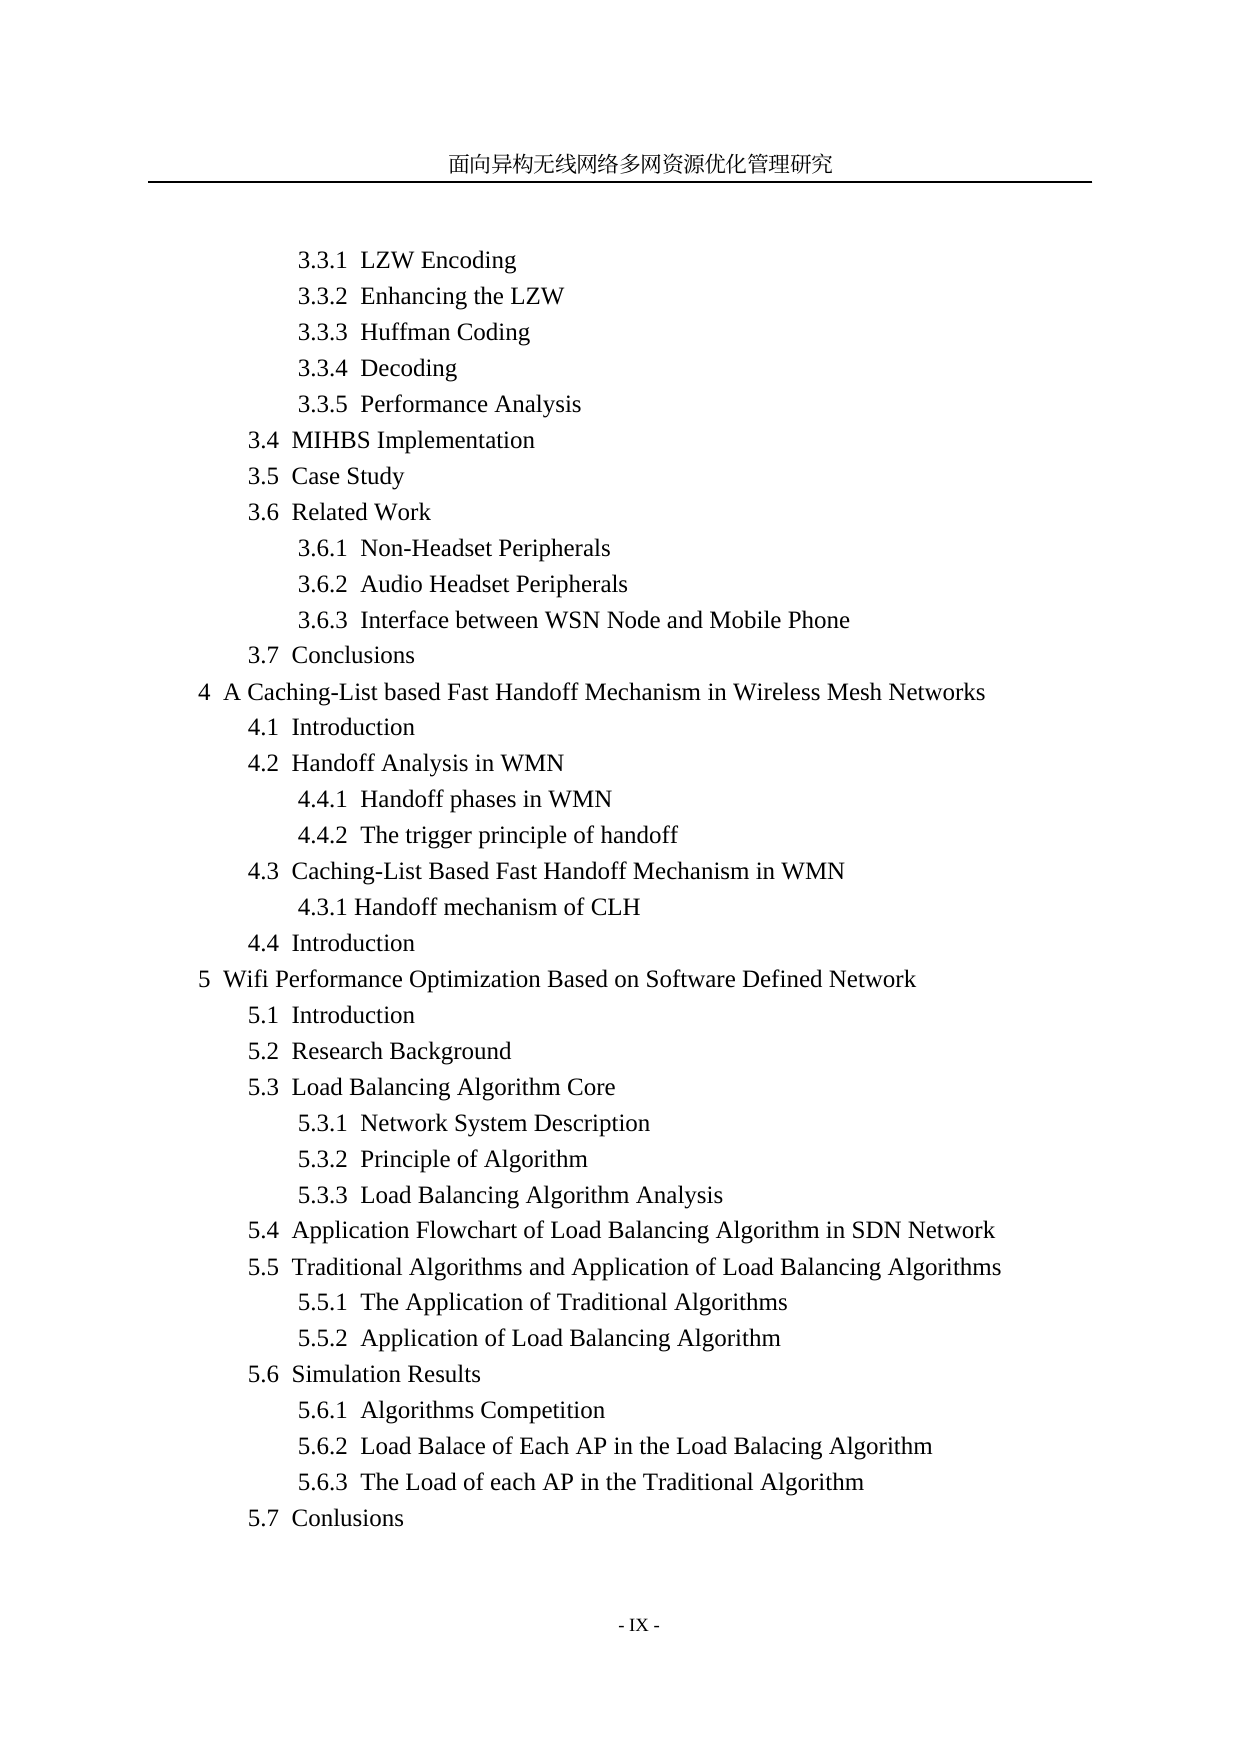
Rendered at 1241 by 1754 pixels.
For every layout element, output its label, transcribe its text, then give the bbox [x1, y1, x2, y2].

text 4 A Caching-List based Fast Handoff Mechanism in Wireless Mesh Networks 64 [198, 677, 1092, 705]
text 4.4.2 The trigger principle of handoff 67 [248, 820, 1092, 849]
text 3.7 Conclusions 63 [198, 641, 1092, 669]
text 3.3.3 Huffman Coding 53 [248, 317, 1092, 346]
text 3.6 Related Work 61 [198, 497, 1092, 526]
text 5.3 Load Balancing Algorithm Core 79 [198, 1072, 1092, 1101]
text 5.5.2 Application of Load Balancing Algorithm 83 [248, 1323, 1092, 1352]
text 5.5 Traditional Algorithms and Application of Load Balancing Algorithms 83 [198, 1252, 1092, 1280]
text 4.4 Introduction 74 [198, 928, 1092, 957]
text 4.4.1 Handoff phases in WMN 66 [248, 784, 1092, 813]
text 5.4 Application Flowchart of Load Balancing Algorithm in SDN Network 82 [198, 1216, 1092, 1244]
text 5.2 Research Background 78 [198, 1036, 1092, 1065]
text 3.3.2 Enhancing the LZW 52 [248, 281, 1092, 310]
text 3.3.5 Performance Analysis 55 [248, 389, 1092, 418]
text 5.1 Introduction 76 [198, 1000, 1092, 1029]
text 3.3.4 Decoding 55 [248, 353, 1092, 382]
text 4.3.1 Handoff mechanism of CLH 71 [248, 892, 1092, 921]
text 3.6.2 Audio Headset Peripherals 62 [248, 569, 1092, 597]
text 5.6.3 The Load of each AP in the Traditional Algorithm 86 [248, 1467, 1092, 1496]
text 5.6.2 Load Balace of Each AP in the Load Balacing Algorithm 84 [248, 1431, 1092, 1460]
text 3.5 Case Study 61 [198, 461, 1092, 490]
text 4.1 Introduction 64 [198, 712, 1092, 741]
text 5.7 Conlusions 87 [198, 1503, 1092, 1532]
text 3.6.1 Non-Headset Peripherals 62 [248, 533, 1092, 562]
text 5.6.1 Algorithms Competition 84 [248, 1395, 1092, 1424]
text 5.3.3 Load Balancing Algorithm Analysis 81 [248, 1180, 1092, 1208]
text 5.3.2 Principle of Algorithm 79 [248, 1144, 1092, 1172]
text 5.3.1 Network System Description 79 [248, 1108, 1092, 1137]
text 5 Wifi Performance Optimization Based on Software Defined Network 76 [198, 964, 1092, 993]
text 3.4 MIHBS Implementation 58 [198, 425, 1092, 454]
text 4.2 Handoff Analysis in WMN 66 [198, 748, 1092, 777]
text 3.3.1 LZW Encoding 51 [248, 245, 1092, 274]
text 5.6 Simulation Results 84 [198, 1359, 1092, 1388]
text 4.3 Caching-List Based Fast Handoff Mechanism in WMN 68 [198, 856, 1092, 885]
text 3.6.3 Interface between WSN Node and Mobile Phone 63 [248, 605, 1092, 633]
text 5.5.1 The Application of Traditional Algorithms 83 [248, 1287, 1092, 1316]
